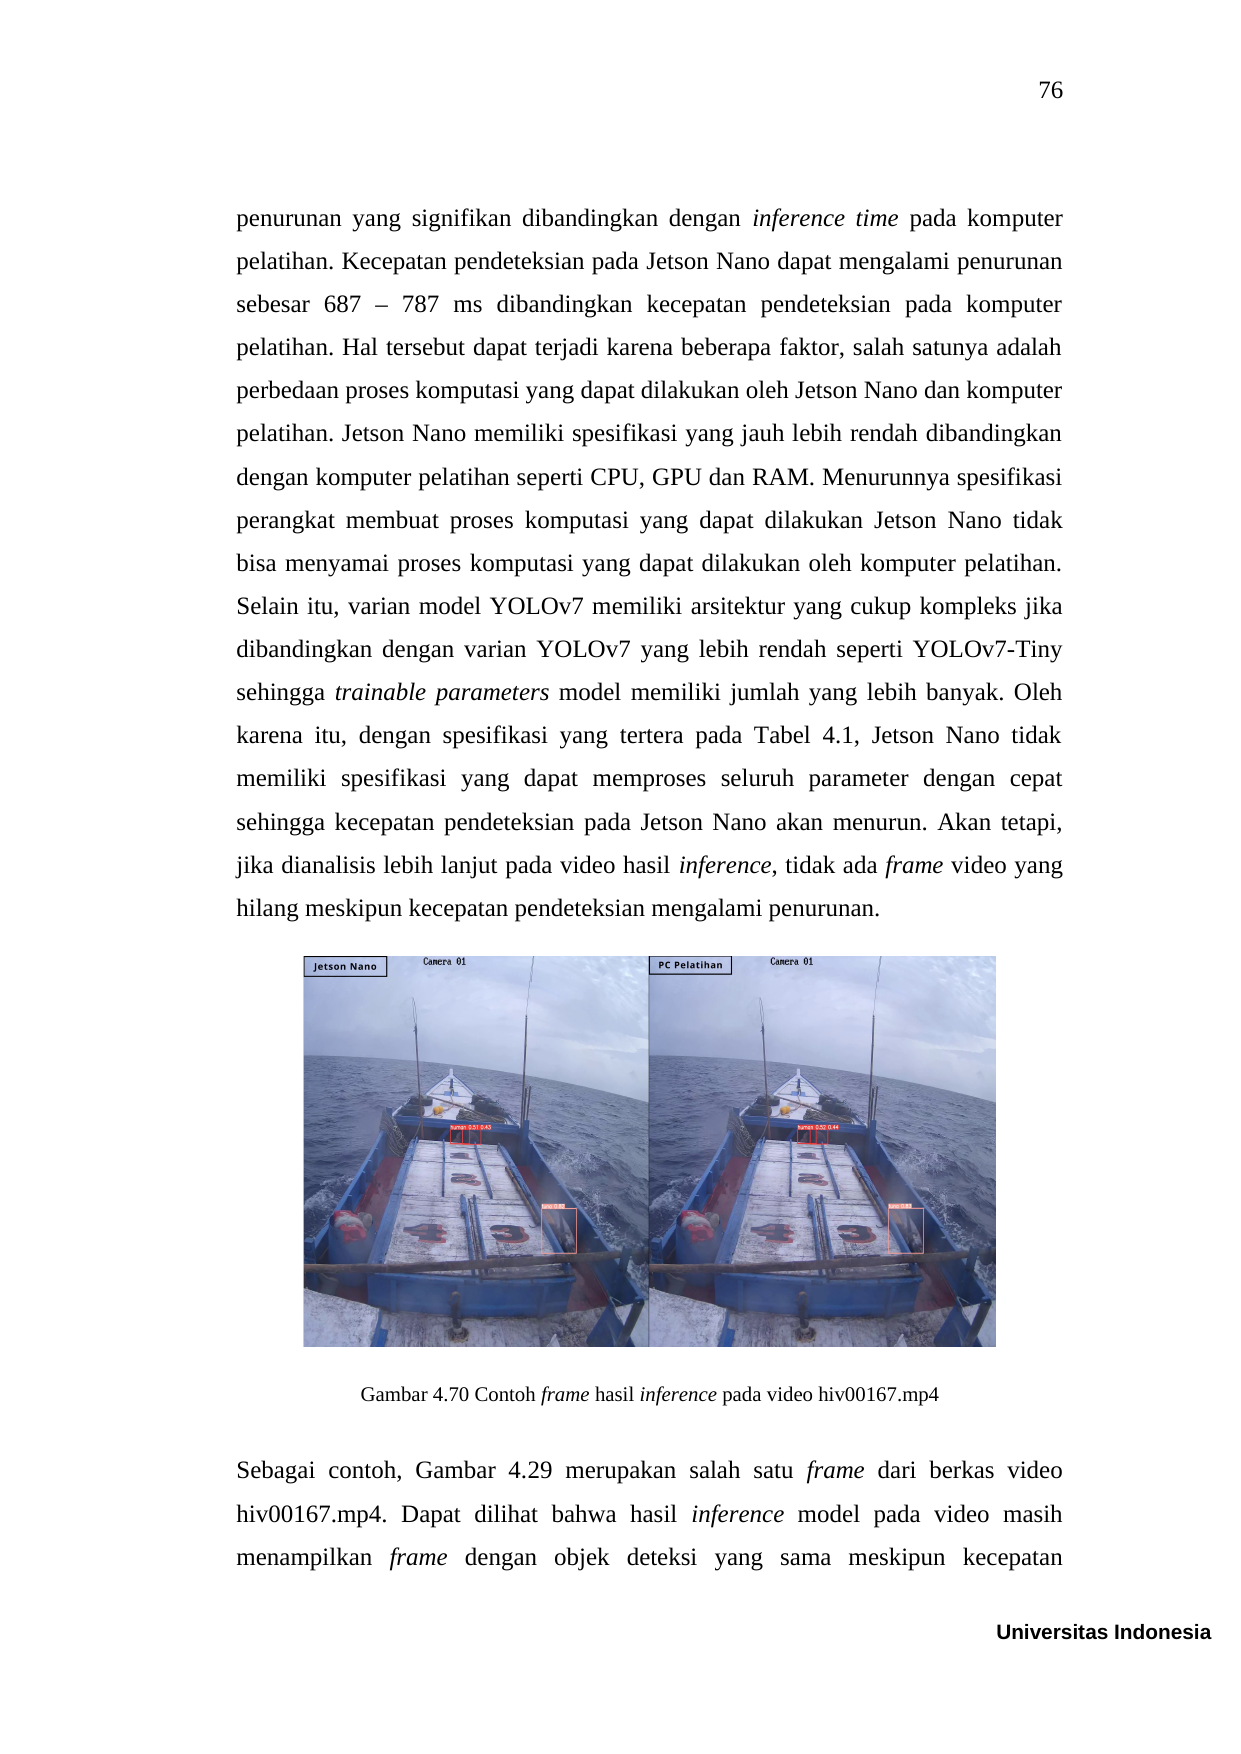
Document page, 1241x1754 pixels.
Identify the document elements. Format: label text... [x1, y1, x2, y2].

picture [303, 956, 996, 1347]
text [236, 203, 1063, 922]
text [236, 1456, 1063, 1571]
